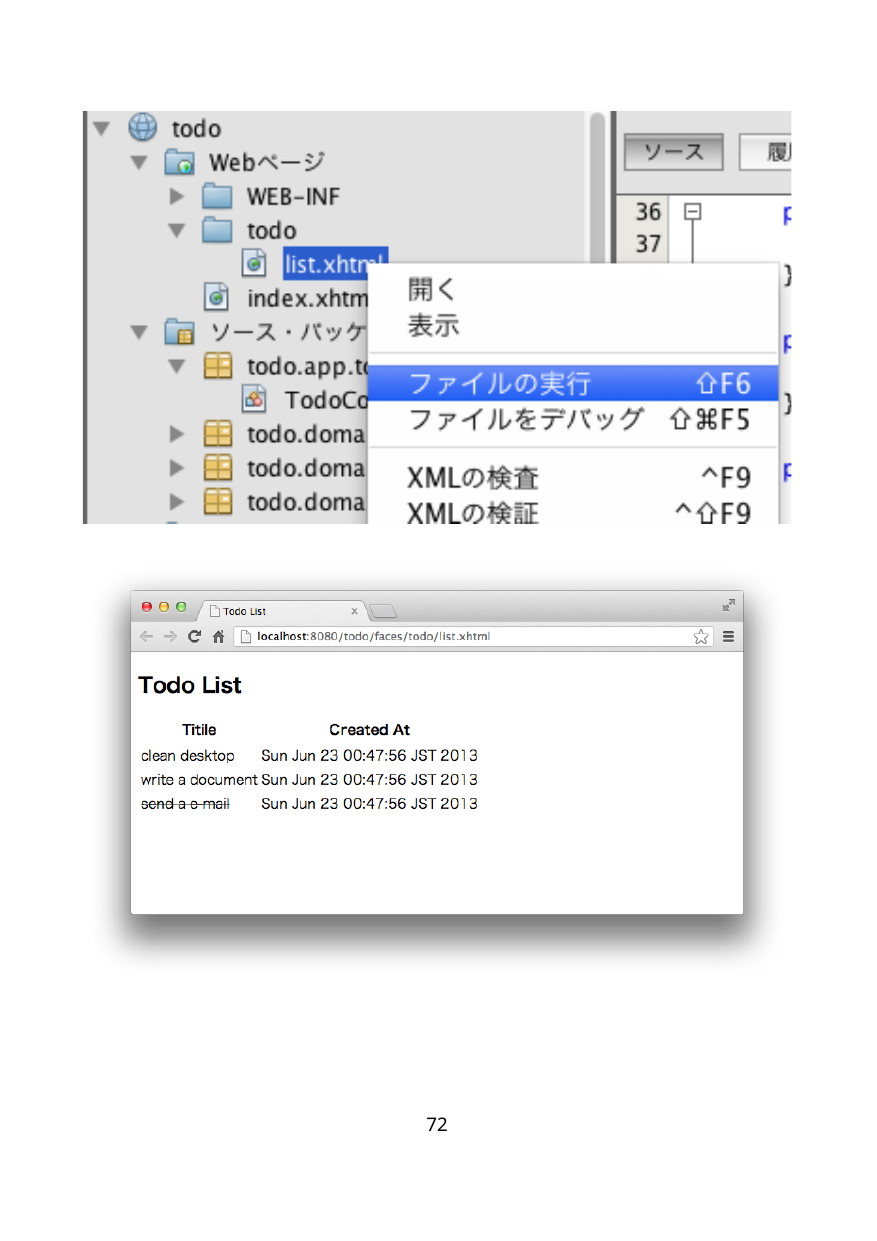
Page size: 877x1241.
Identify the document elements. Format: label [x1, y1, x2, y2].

picture [82, 111, 792, 524]
picture [82, 560, 792, 982]
